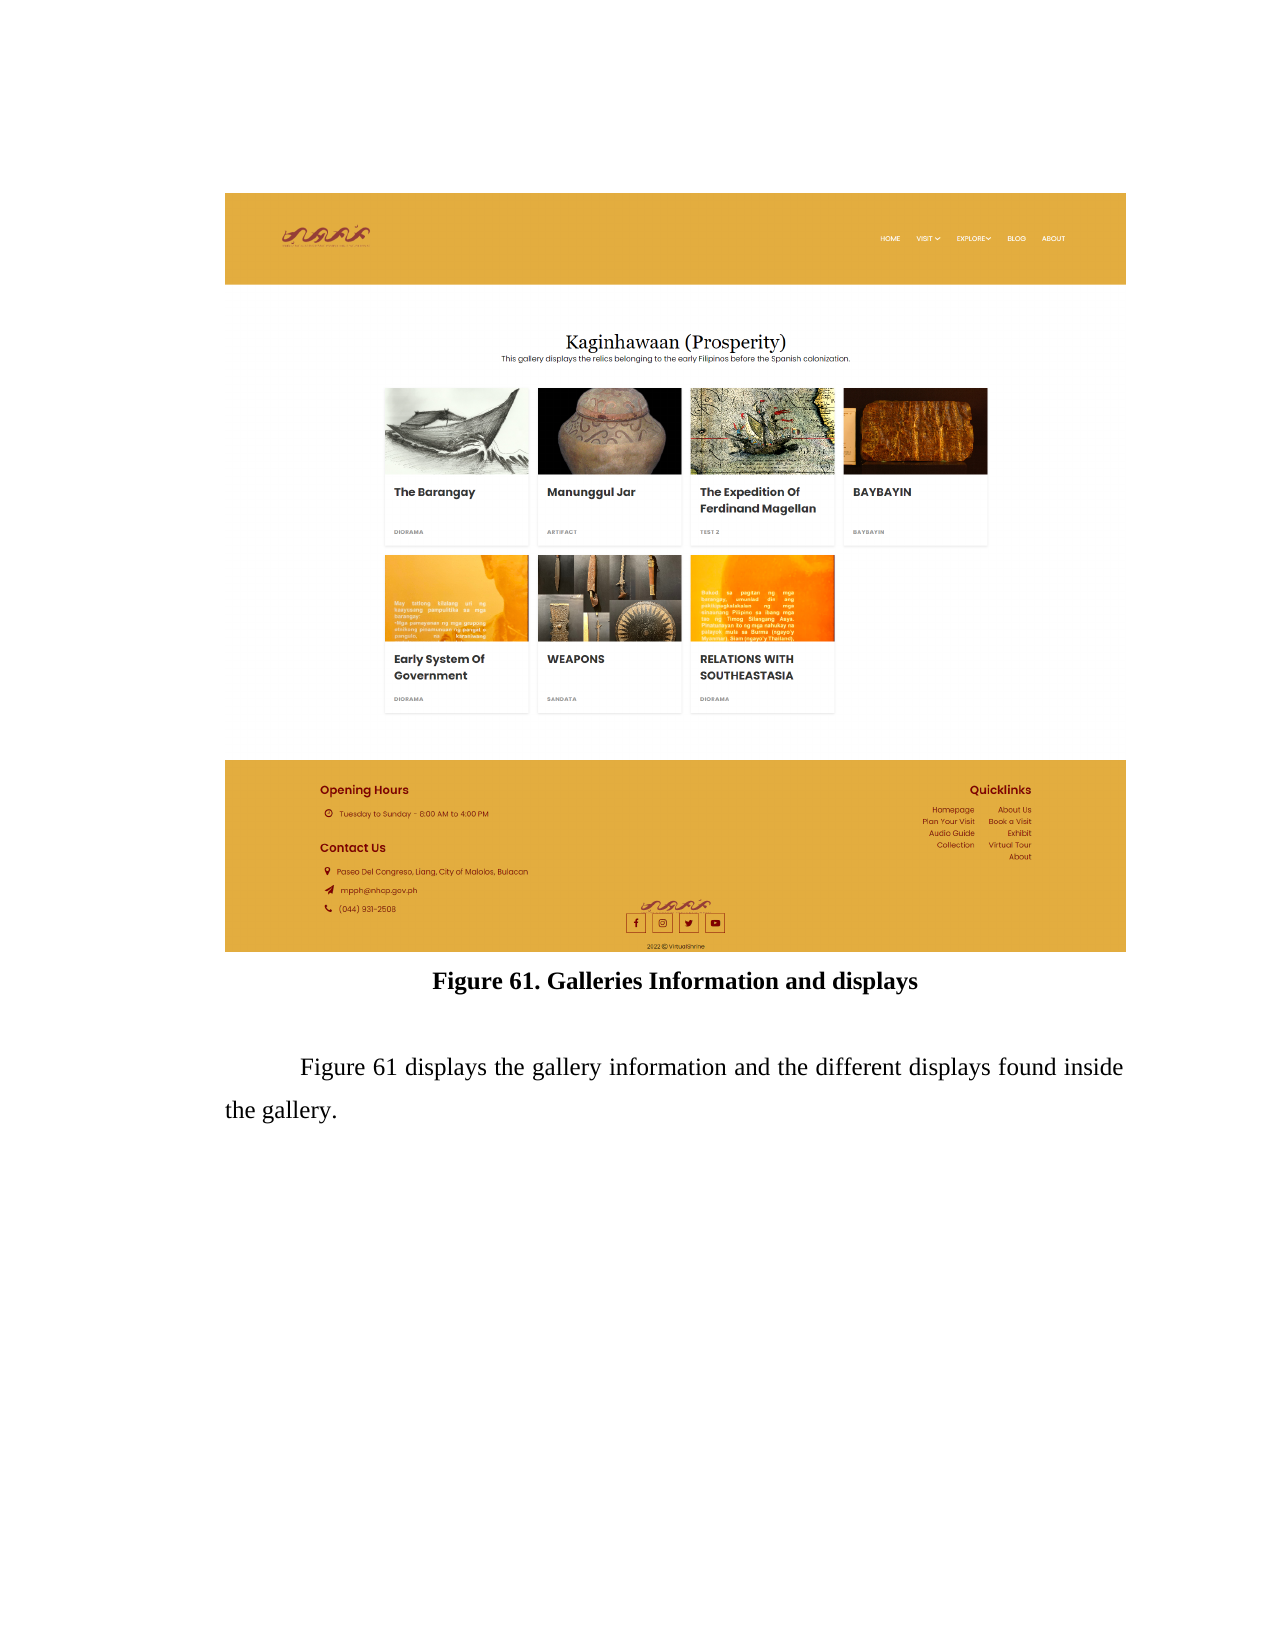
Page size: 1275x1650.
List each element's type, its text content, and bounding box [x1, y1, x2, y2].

text Figure 61 displays the gallery information and the different displays found inside the gallery. [225, 1052, 1125, 1124]
picture [225, 193, 1126, 952]
text Figure 61. Galleries Information and displays [225, 966, 1125, 995]
